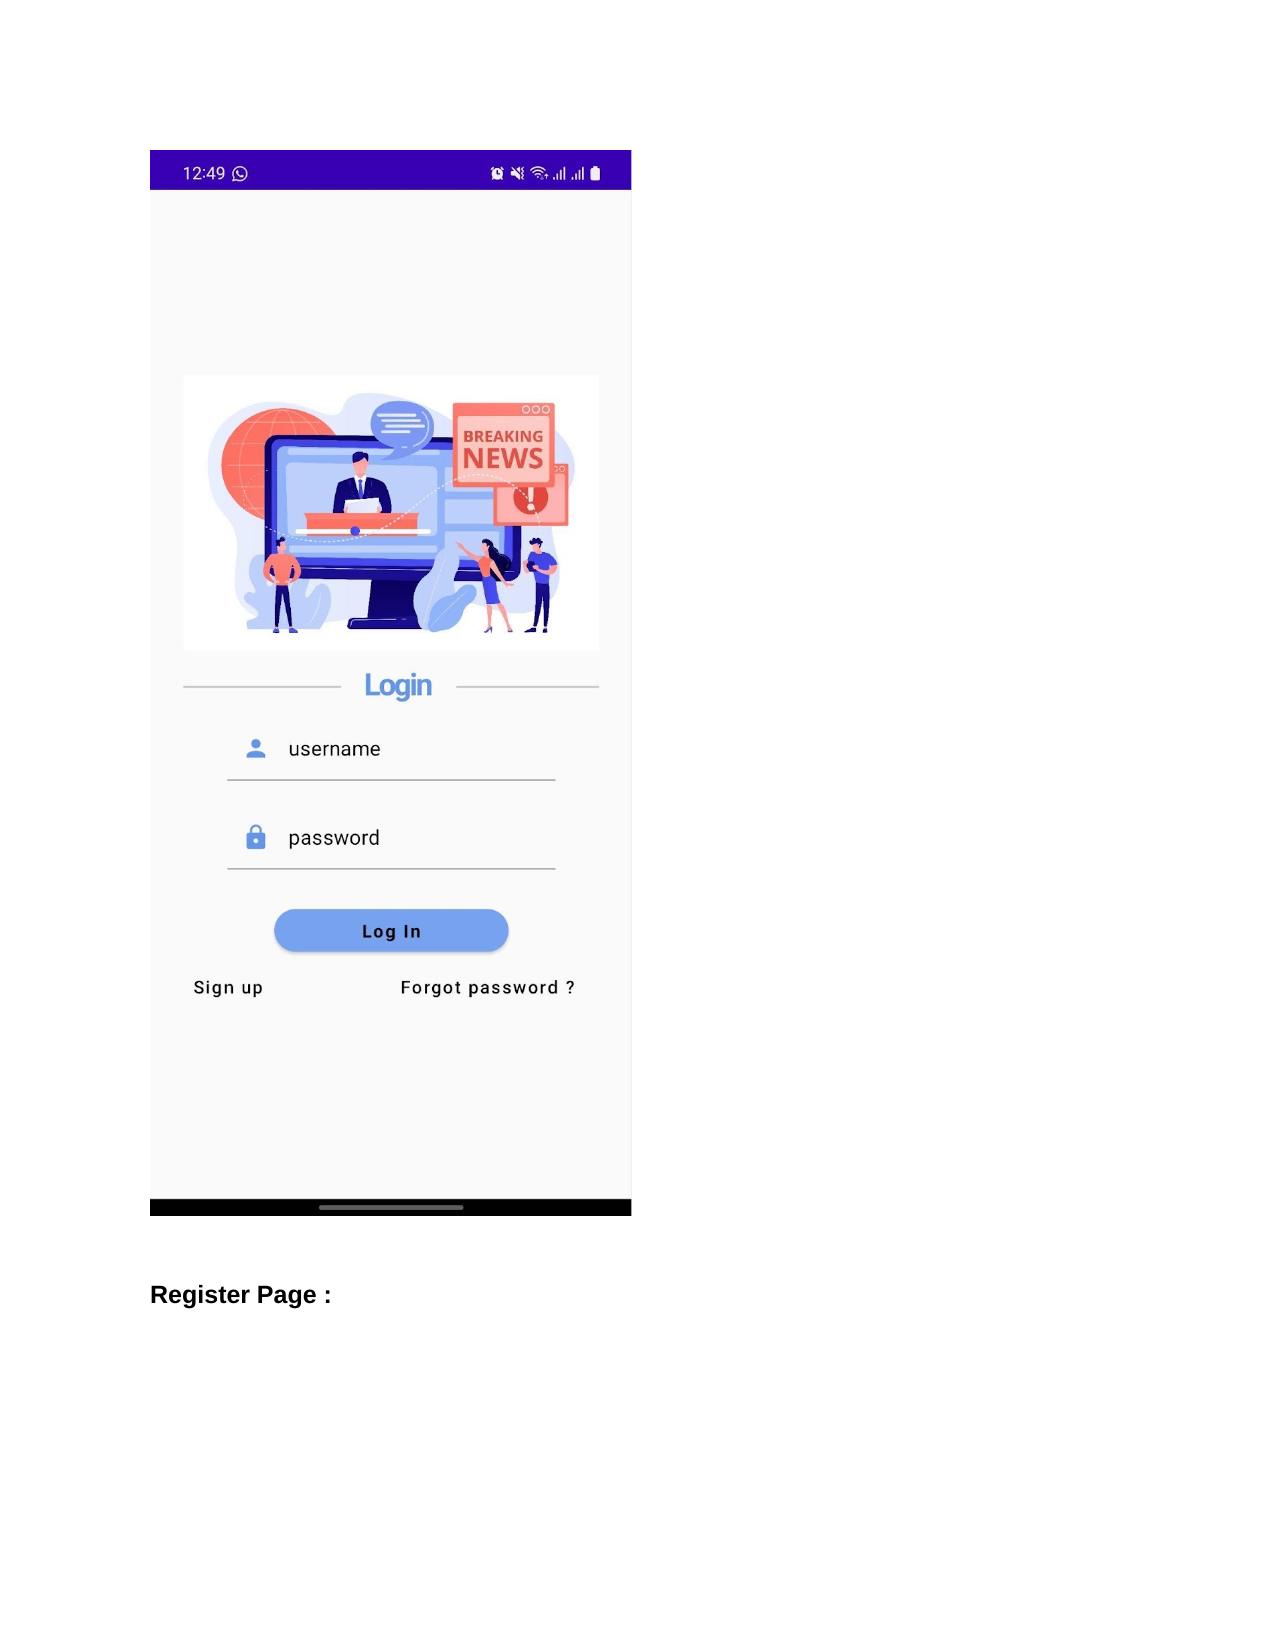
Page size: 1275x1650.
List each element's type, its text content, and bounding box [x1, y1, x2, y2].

picture [150, 150, 632, 1216]
text Register Page : [150, 1279, 1125, 1308]
